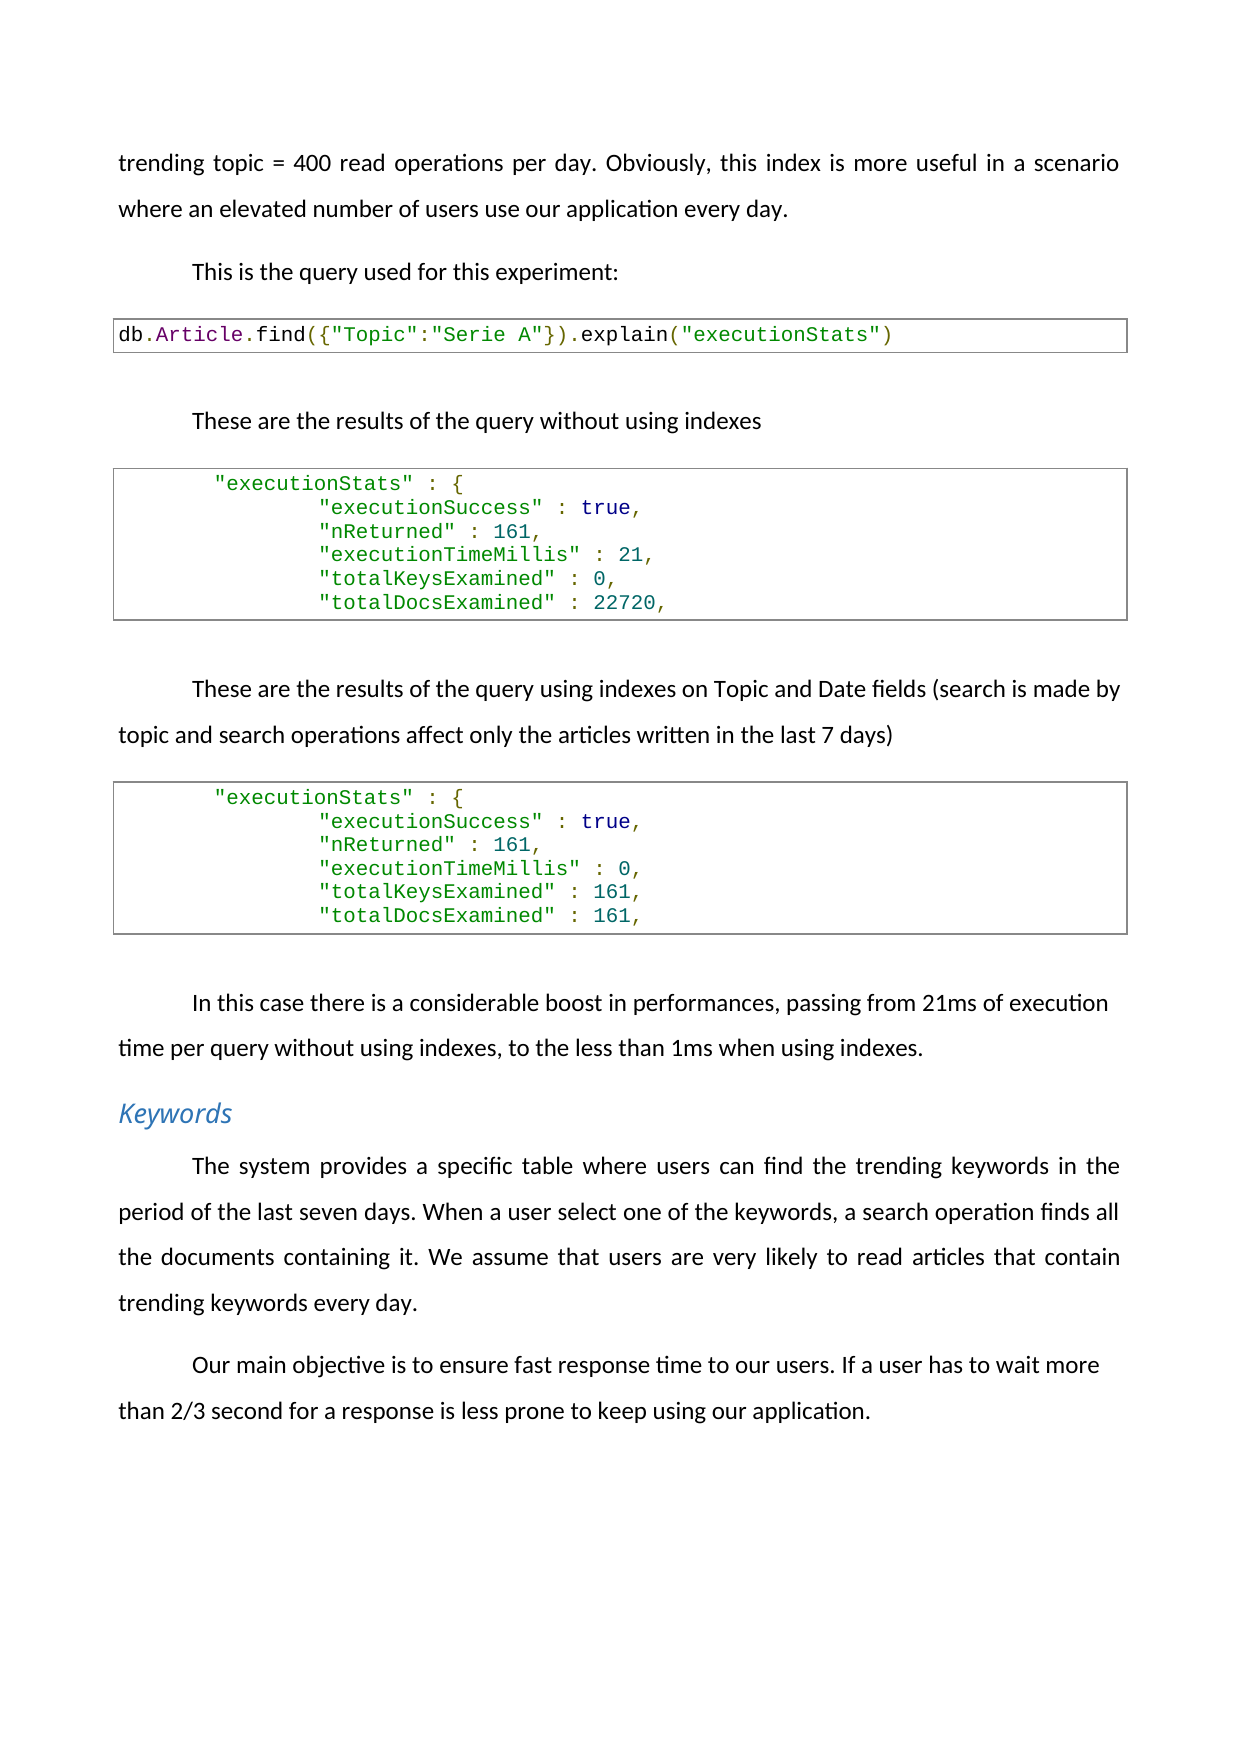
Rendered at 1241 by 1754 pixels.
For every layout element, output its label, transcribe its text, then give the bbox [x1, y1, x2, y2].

text In this case there is a considerable boost in performances, passing from 21ms of execution time per query without using indexes, to the less than 1ms when using indexes. [118, 987, 1122, 1063]
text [118, 148, 1122, 224]
text "executionStats" : { [114, 469, 1126, 497]
text These are the results of the query without using indexes [118, 405, 1122, 436]
text These are the results of the query using indexes on Topic and Date fields (search is made by topic and search operations affect only the articles written in the last 7 days) [118, 673, 1122, 749]
text db.Article.find({"Topic":"Serie A"}).explain("executionStats") [114, 320, 1126, 352]
text "totalDocsExamined" : 161, [114, 899, 1126, 933]
text "totalDocsExamined" : 22720, [114, 586, 1126, 619]
text "nReturned" : 161, [118, 834, 1122, 858]
text Our main objective is to ensure fast response time to our users. If a user has to wait more than 2/3 second for a response is less prone to keep using our application. [118, 1350, 1122, 1426]
text "executionStats" : { [114, 783, 1126, 811]
text "totalKeysExamined" : 0, [118, 568, 1122, 586]
text The system provides a specific table where users can find the trending keywords in the period of the last seven days. When a user select one of the keywords, a search operation finds all the documents containing it. We assume that users are very likely to read articles that contain trending keywords every day. [118, 1150, 1122, 1318]
subtitle Keywords [118, 1095, 1122, 1132]
text "nReturned" : 161, [118, 521, 1122, 544]
text "executionTimeMillis" : 0, [118, 858, 1122, 882]
text "executionSuccess" : true, [118, 811, 1122, 834]
text "executionSuccess" : true, [118, 497, 1122, 521]
text "totalKeysExamined" : 161, [118, 882, 1122, 899]
text This is the query used for this experiment: [118, 256, 1122, 286]
text "executionTimeMillis" : 21, [118, 544, 1122, 568]
